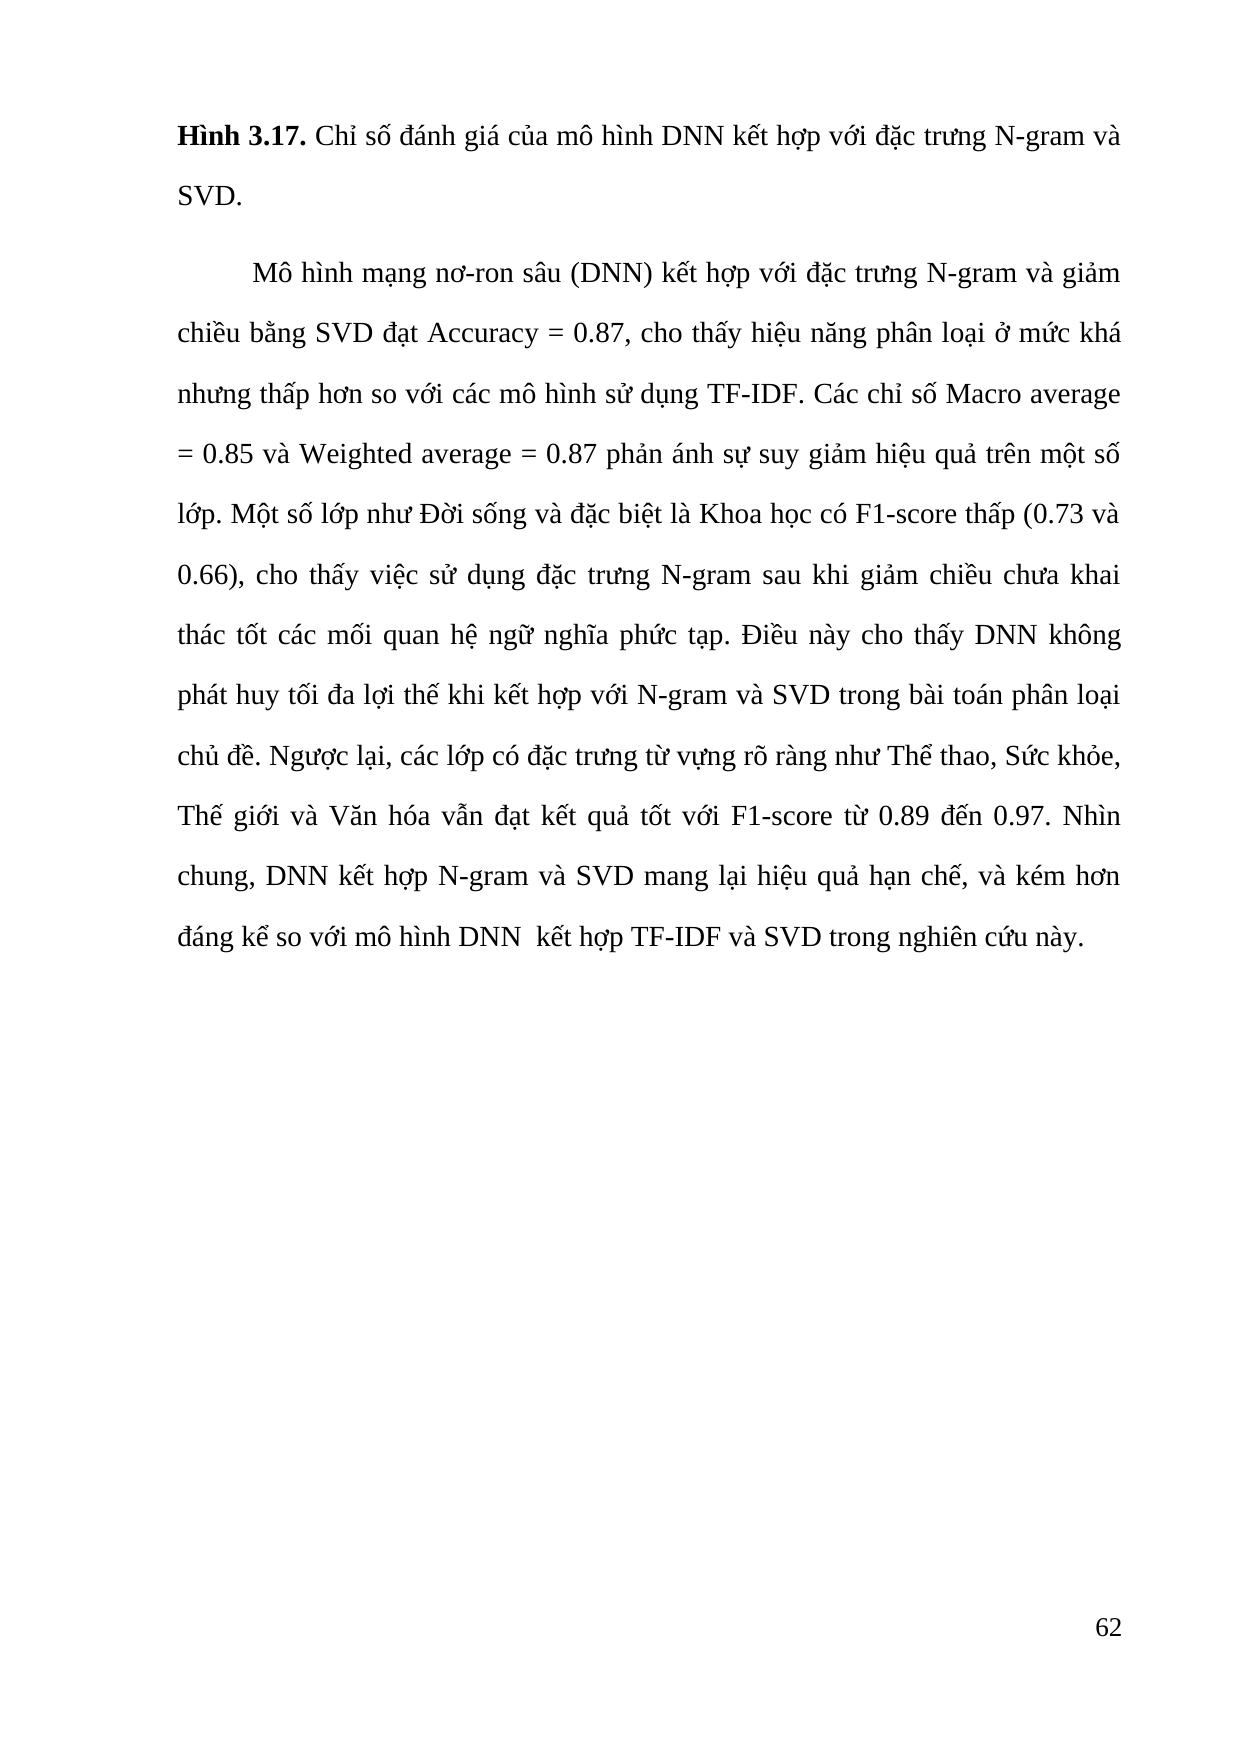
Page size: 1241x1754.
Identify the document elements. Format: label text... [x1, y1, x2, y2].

subtitle Hình 3.17. Chỉ số đánh giá của mô hình DNN kết hợp với đặc trưng N-gram và SVD. [177, 118, 1122, 212]
text Mô hình mạng nơ-ron sâu (DNN) kết hợp với đặc trưng N-gram và giảm chiều bằng SVD đạt Accuracy = 0.87, cho thấy hiệu năng phân loại ở mức khá nhưng thấp hơn so với các mô hình sử dụng TF-IDF. Các chỉ số Macro average = 0.85 và Weighted average = 0.87 phản ánh sự suy giảm hiệu quả trên một số lớp. Một số lớp như Đời sống và đặc biệt là Khoa học có F1-score thấp (0.73 và 0.66), cho thấy việc sử dụng đặc trưng N-gram sau khi giảm chiều chưa khai thác tốt các mối quan hệ ngữ nghĩa phức tạp. Điều này cho thấy DNN không phát huy tối đa lợi thế khi kết hợp với N-gram và SVD trong bài toán phân loại chủ đề. Ngược lại, các lớp có đặc trưng từ vựng rõ ràng như Thể thao, Sức khỏe, Thế giới và Văn hóa vẫn đạt kết quả tốt với F1-score từ 0.89 đến 0.97. Nhìn chung, DNN kết hợp N-gram và SVD mang lại hiệu quả hạn chế, và kém hơn đáng kể so với mô hình DNN kết hợp TF-IDF và SVD trong nghiên cứu này. [177, 255, 1122, 952]
